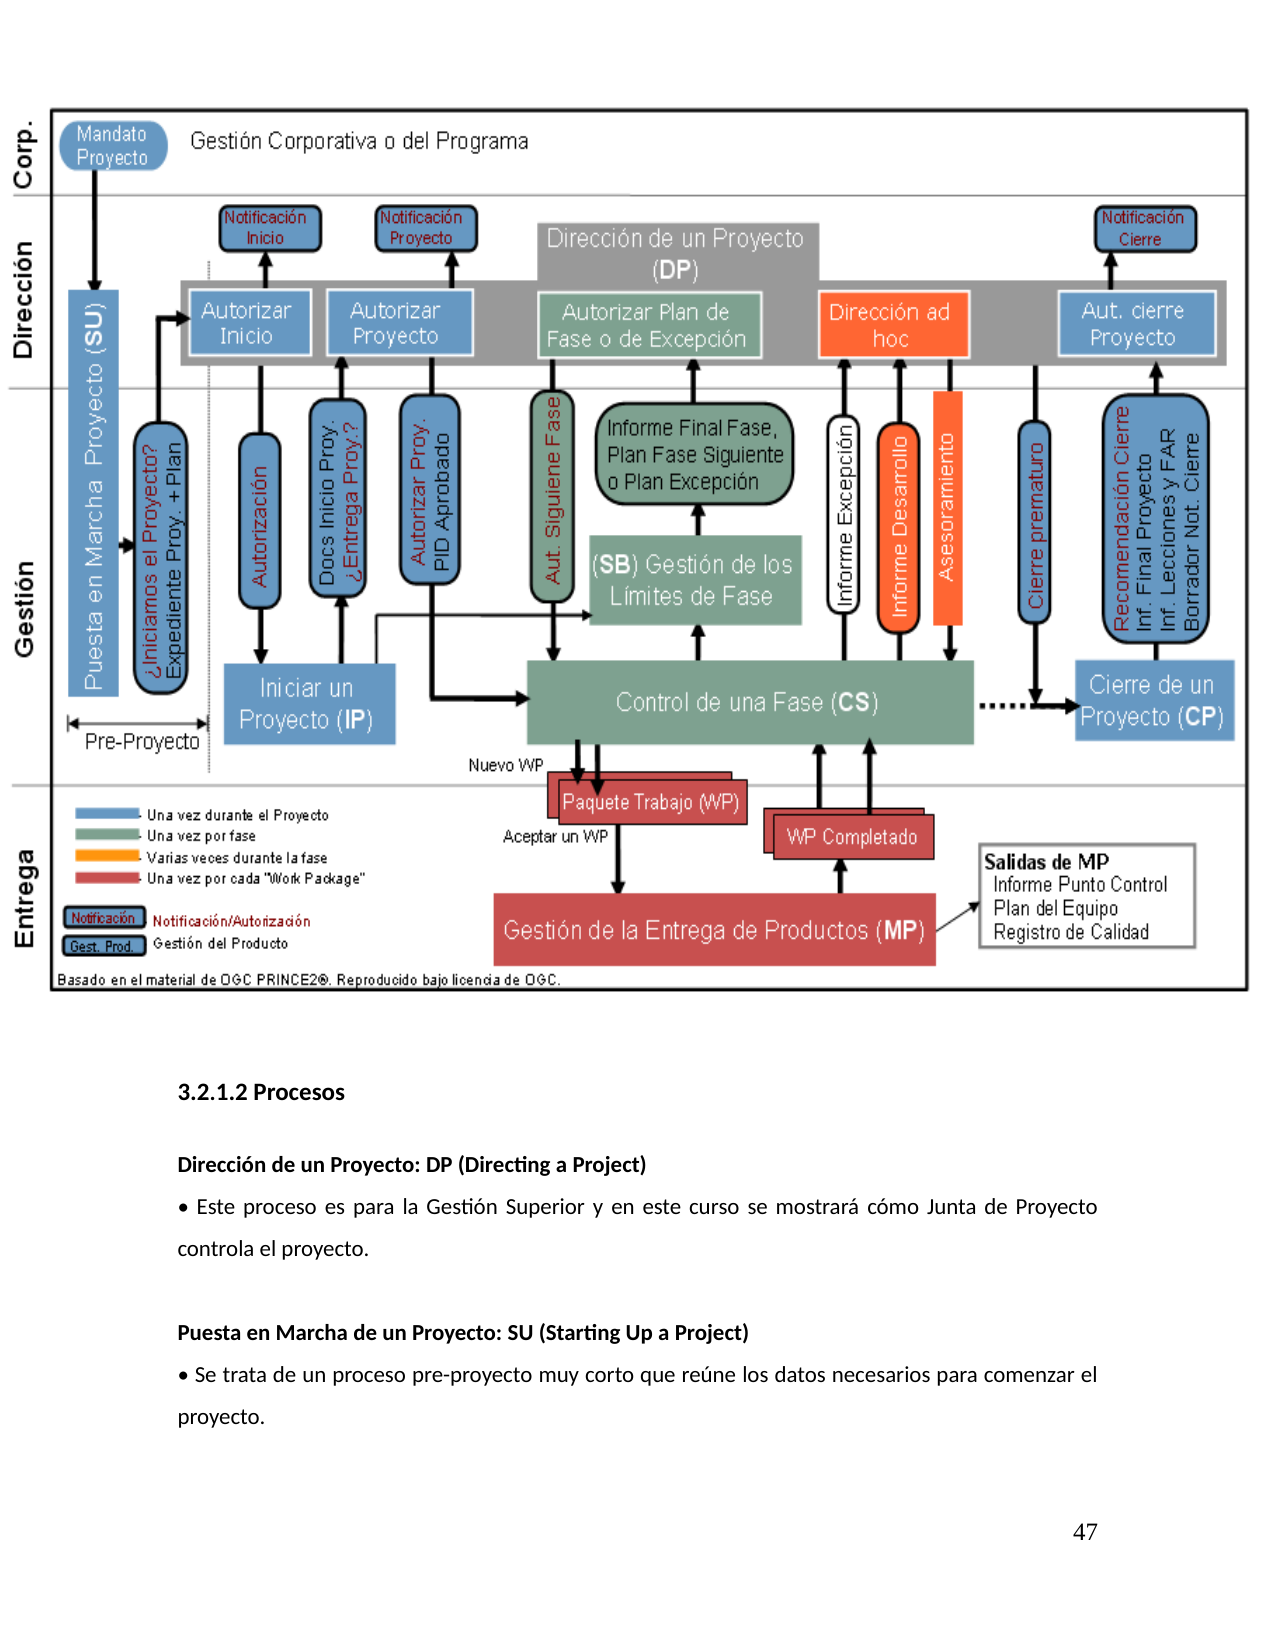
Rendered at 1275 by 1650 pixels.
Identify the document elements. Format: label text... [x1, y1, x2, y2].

text • Se trata de un proceso pre-proyecto muy corto que reúne los datos necesarios para comenzar el proyecto. [177, 1360, 1098, 1430]
subtitle 3.2.1.2 Procesos [177, 1076, 1098, 1106]
text Puesta en Marcha de un Proyecto: SU (Starting Up a Project) [177, 1318, 1098, 1346]
text • Este proceso es para la Gestión Superior y en este curso se mostrará cómo Junta de Proyecto controla el proyecto. [177, 1192, 1098, 1262]
picture [1, 99, 1262, 998]
text Dirección de un Proyecto: DP (Directing a Project) [177, 1150, 1098, 1178]
